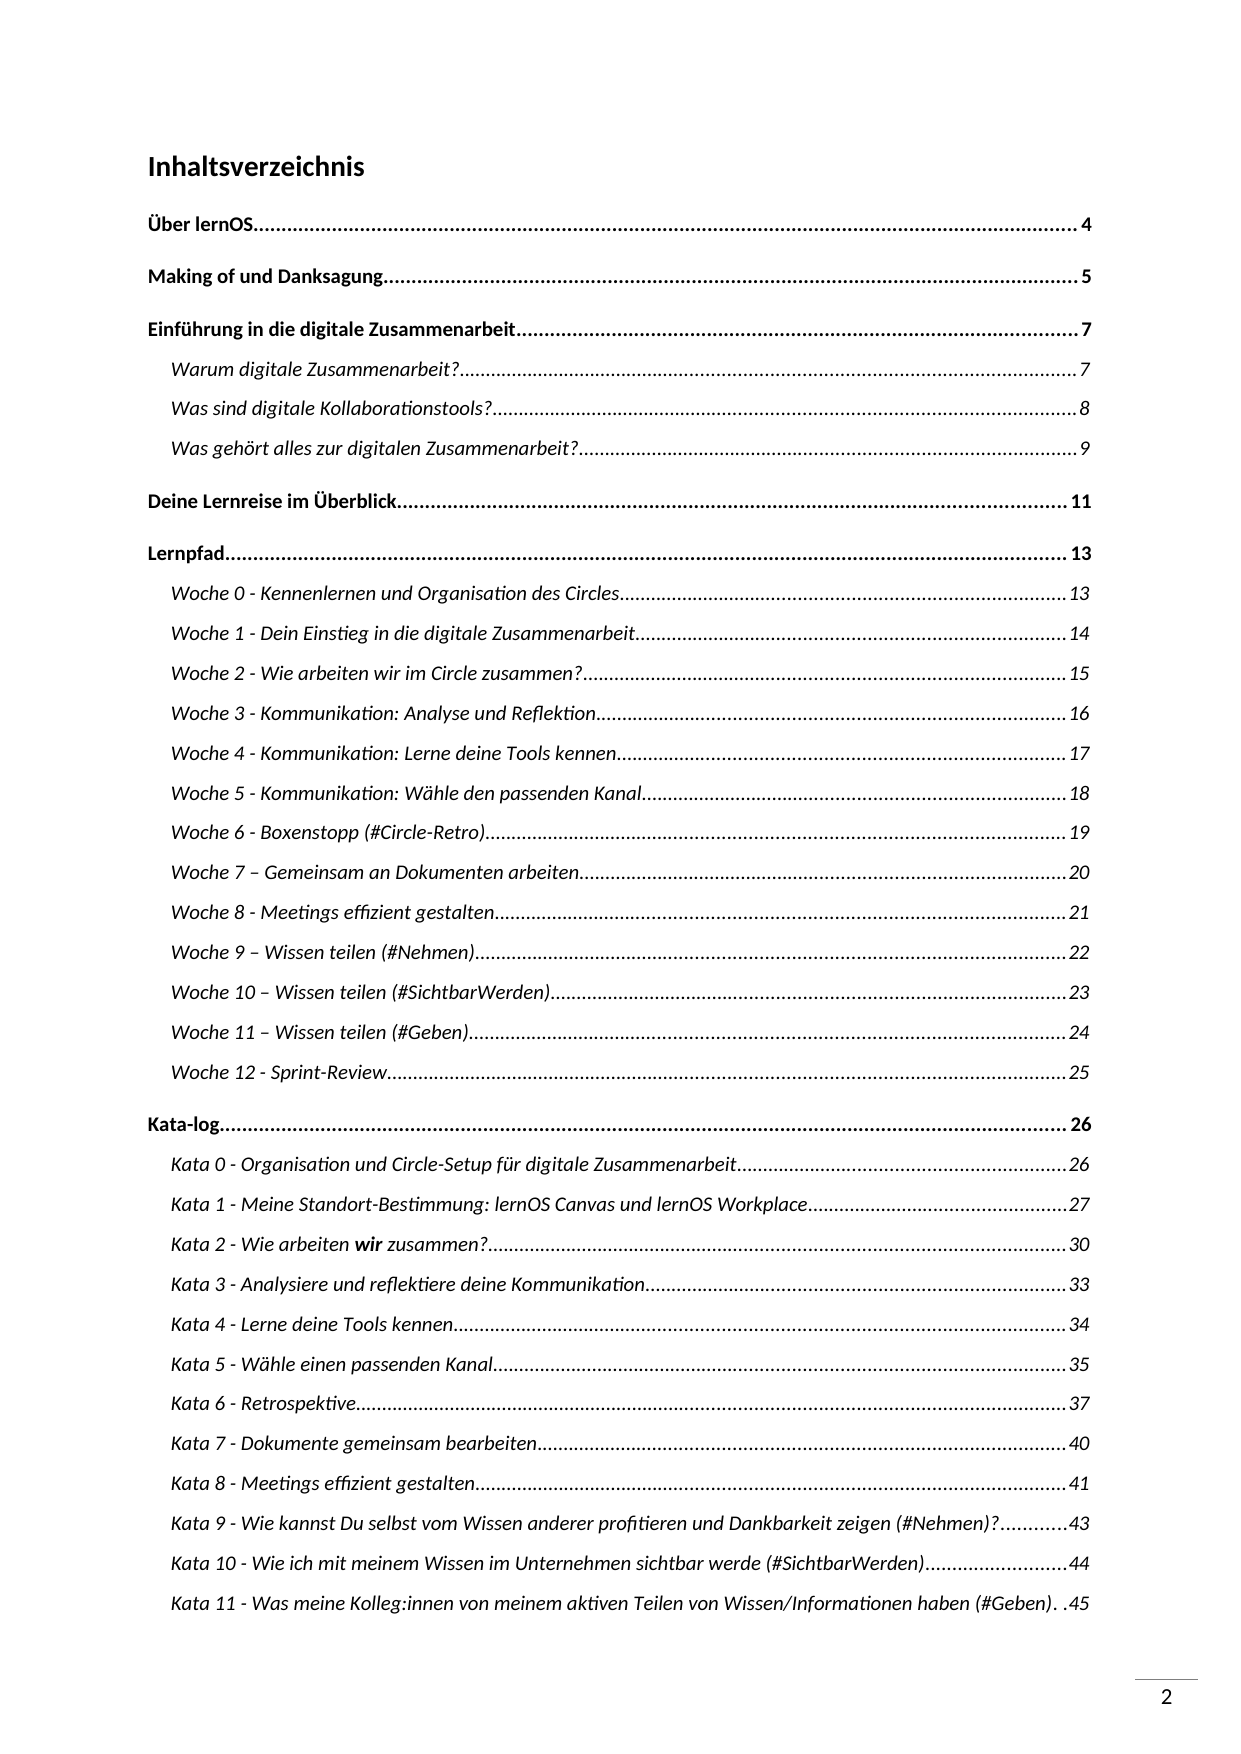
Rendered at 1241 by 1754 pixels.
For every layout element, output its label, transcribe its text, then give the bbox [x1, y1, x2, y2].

text Kata 5 - Wähle einen passenden Kanal 35 [171, 1351, 1093, 1376]
text Kata 6 - Retrospektive 37 [171, 1391, 1093, 1416]
text Woche 8 - Meetings effizient gestalten 21 [171, 899, 1093, 925]
text Woche 12 - Sprint-Review 25 [171, 1059, 1093, 1084]
text Making of und Danksagung 5 [148, 263, 1093, 289]
text Lernpfad 13 [148, 540, 1093, 566]
text Kata 0 - Organisation und Circle-Setup für digitale Zusammenarbeit 26 [171, 1151, 1093, 1177]
text Woche 3 - Kommunikation: Analyse und Reflektion 16 [171, 700, 1093, 725]
text Warum digitale Zusammenarbeit? 7 [171, 356, 1093, 381]
text Einführung in die digitale Zusammenarbeit 7 [148, 316, 1093, 341]
text Woche 6 - Boxenstopp (#Circle-Retro) 19 [171, 819, 1093, 845]
text Deine Lernreise im Überblick 11 [148, 488, 1093, 513]
text Woche 4 - Kommunikation: Lerne deine Tools kennen 17 [171, 740, 1093, 765]
text Woche 11 – Wissen teilen (#Geben) 24 [171, 1019, 1093, 1044]
text Kata 2 - Wie arbeiten wir zusammen? 30 [171, 1231, 1093, 1256]
text Kata 4 - Lerne deine Tools kennen 34 [171, 1311, 1093, 1336]
text Was sind digitale Kollaborationstools? 8 [171, 396, 1093, 421]
text Woche 5 - Kommunikation: Wähle den passenden Kanal 18 [171, 780, 1093, 805]
text Inhaltsverzeichnis [148, 148, 1093, 183]
text Woche 0 - Kennenlernen und Organisation des Circles 13 [171, 580, 1093, 606]
text Kata 3 - Analysiere und reflektiere deine Kommunikation 33 [171, 1271, 1093, 1296]
text Kata-log 26 [148, 1111, 1093, 1137]
text Woche 10 – Wissen teilen (#SichtbarWerden) 23 [171, 979, 1093, 1004]
text Kata 11 - Was meine Kolleg:innen von meinem aktiven Teilen von Wissen/Informationen haben (#Geben) 45 [171, 1590, 1093, 1616]
text Kata 1 - Meine Standort-Bestimmung: lernOS Canvas und lernOS Workplace 27 [171, 1191, 1093, 1217]
text Kata 8 - Meetings effizient gestalten 41 [171, 1470, 1093, 1496]
text Woche 9 – Wissen teilen (#Nehmen) 22 [171, 939, 1093, 965]
text Kata 10 - Wie ich mit meinem Wissen im Unternehmen sichtbar werde (#SichtbarWerden) 44 [171, 1550, 1093, 1576]
text Woche 7 – Gemeinsam an Dokumenten arbeiten 20 [171, 859, 1093, 885]
text Woche 2 - Wie arbeiten wir im Circle zusammen? 15 [171, 660, 1093, 685]
text Kata 9 - Wie kannst Du selbst vom Wissen anderer profitieren und Dankbarkeit zeigen (#Nehmen)? 43 [171, 1510, 1093, 1536]
text Über lernOS 4 [148, 211, 1093, 236]
text Kata 7 - Dokumente gemeinsam bearbeiten 40 [171, 1431, 1093, 1456]
text Woche 1 - Dein Einstieg in die digitale Zusammenarbeit 14 [171, 620, 1093, 646]
text Was gehört alles zur digitalen Zusammenarbeit? 9 [171, 436, 1093, 461]
